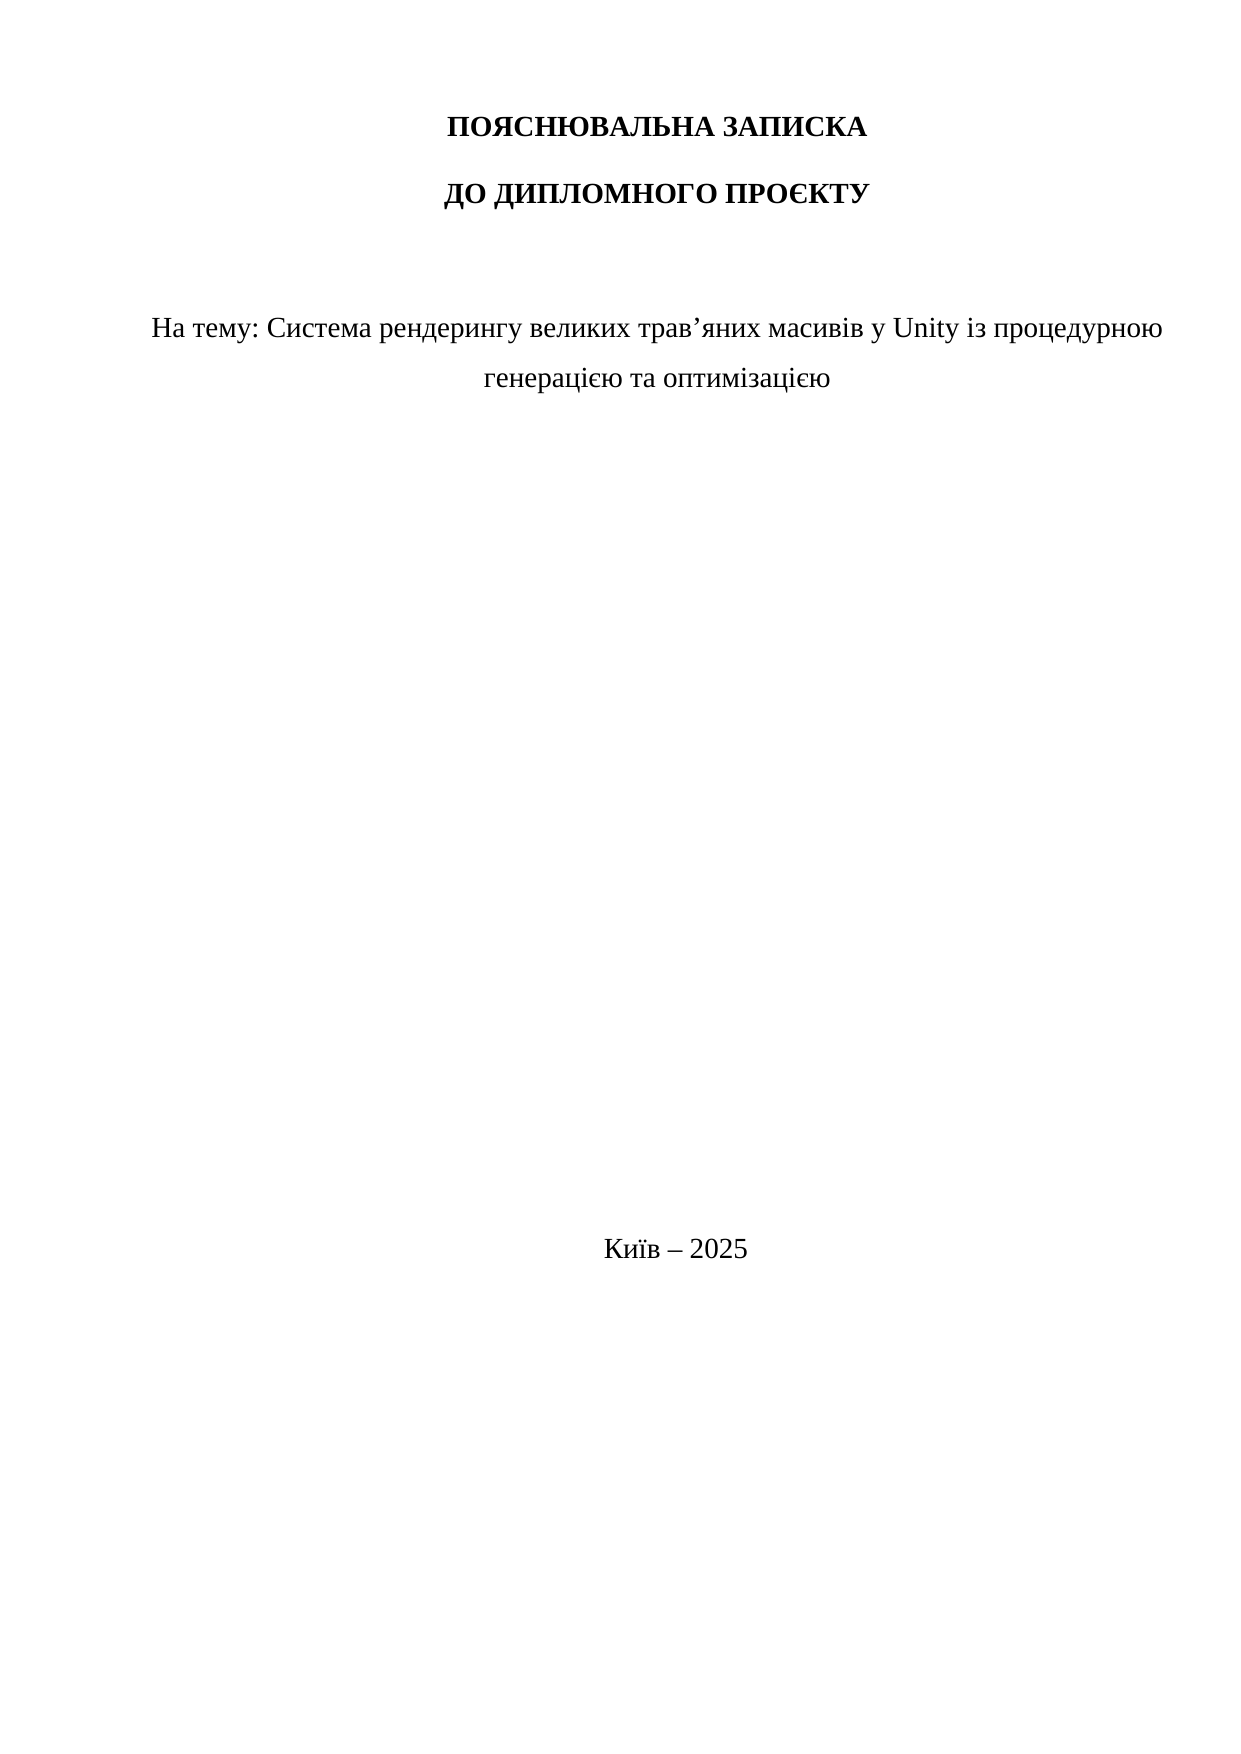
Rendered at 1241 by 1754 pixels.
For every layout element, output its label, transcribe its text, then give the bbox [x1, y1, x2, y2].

text Київ – 2025 [148, 1231, 1167, 1265]
text ПОЯСНЮВАЛЬНА ЗАПИСКА [148, 109, 1167, 143]
text На тему: Система рендерингу великих трав’яних масивів у Unity із процедурною генерацією та оптимізацією [148, 310, 1167, 394]
text ДО ДИПЛОМНОГО ПРОЄКТУ [148, 176, 1167, 210]
